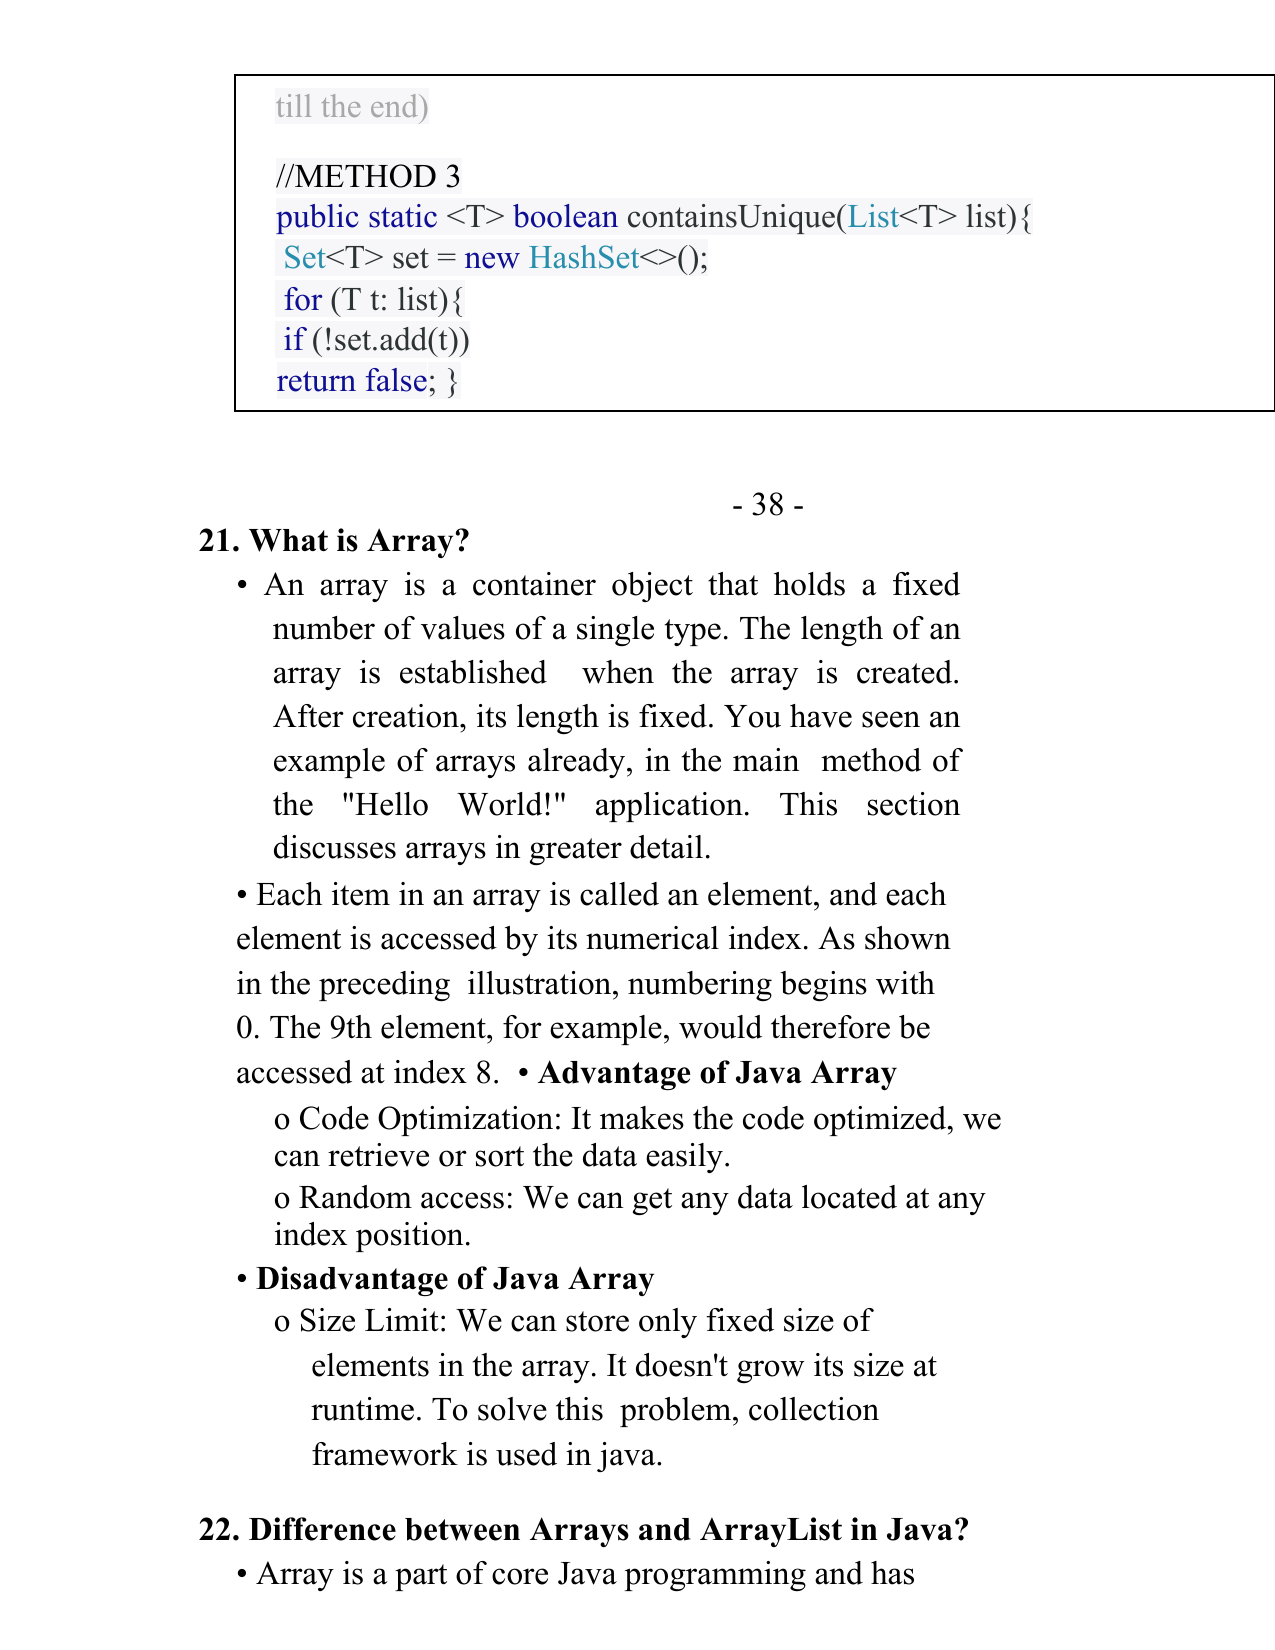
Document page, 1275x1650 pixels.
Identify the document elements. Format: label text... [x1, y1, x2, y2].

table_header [236, 76, 1274, 409]
text • An array is a container object that holds a fixed number of values of a single type. The length of an array is established when the array is created. After creation, its length is fixed. You have seen an example of arrays already, in the main method of the "Hello World!" application. This section discusses arrays in greater detail. [236, 566, 961, 866]
text o Code Optimization: It makes the code optimized, we can retrieve or sort the data easily. [274, 1099, 1005, 1173]
text 22. Difference between Arrays and ArrayList in Java? [198, 1511, 1005, 1548]
text • Each item in an array is called an element, and each element is accessed by its numerical index. As shown in the preceding illustration, numbering begins with 0. The 9th element, for example, would therefore be accessed at index 8. • Advantage of Java Array [236, 875, 961, 1091]
text - 38 - [732, 485, 1005, 522]
text o Size Limit: We can store only fixed size of elements in the array. It doesn't grow its size at runtime. To solve this problem, collection framework is used in java. [274, 1302, 961, 1472]
text • Disadvantage of Java Array [236, 1259, 1005, 1296]
text 21. What is Array? [198, 522, 1005, 559]
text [236, 1555, 961, 1592]
text o Random access: We can get any data located at any index position. [274, 1179, 1005, 1252]
